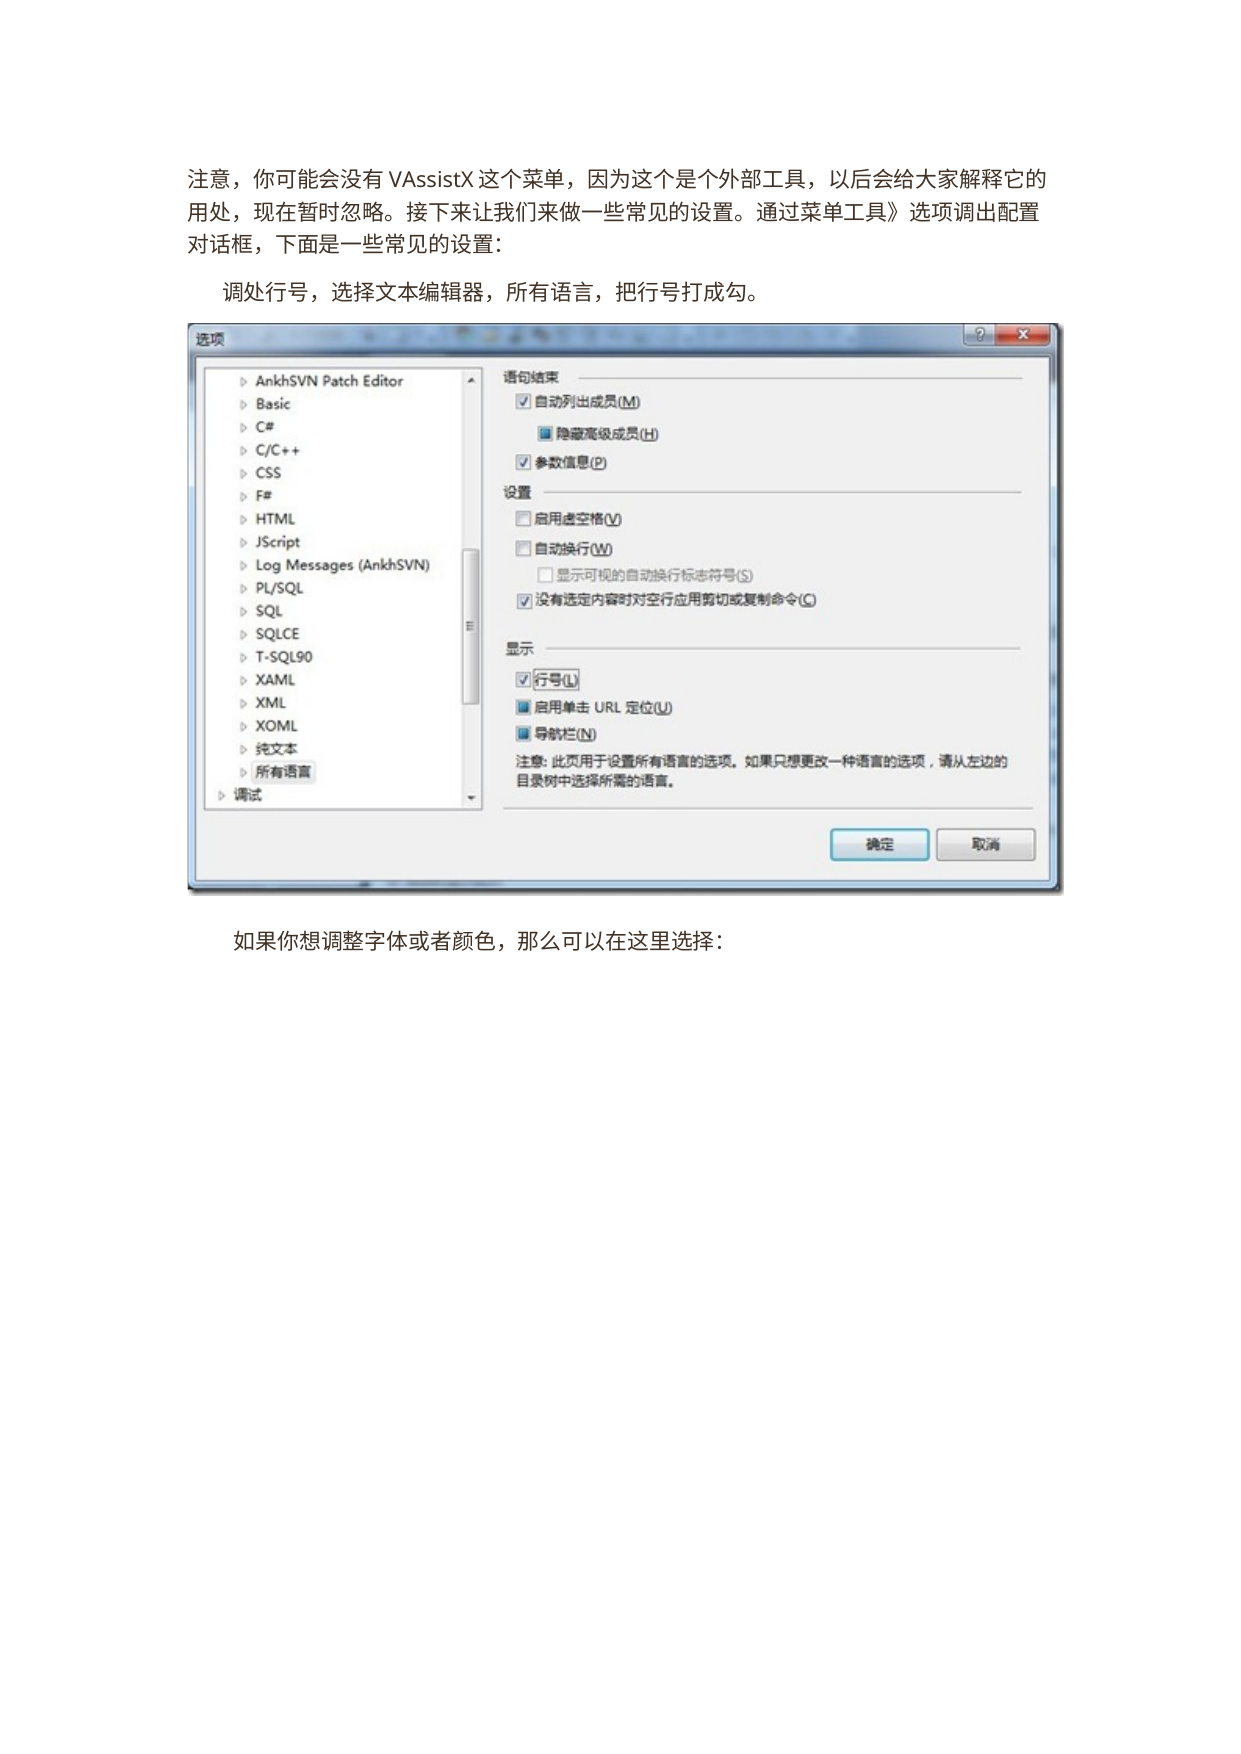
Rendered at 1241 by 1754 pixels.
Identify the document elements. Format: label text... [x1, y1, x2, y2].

text 如果你想调整字体或者颜色，那么可以在这里选择： [187, 924, 1053, 956]
text 调处行号，选择文本编辑器，所有语言，把行号打成勾。 [187, 275, 1053, 308]
text 注意，你可能会没有VAssistX这个菜单，因为这个是个外部工具，以后会给大家解释它的用处，现在暂时忽略。接下来让我们来做一些常见的设置。通过菜单工具》选项调出配置对话框，下面是一些常见的设置： [187, 162, 1053, 259]
picture [187, 323, 1064, 896]
